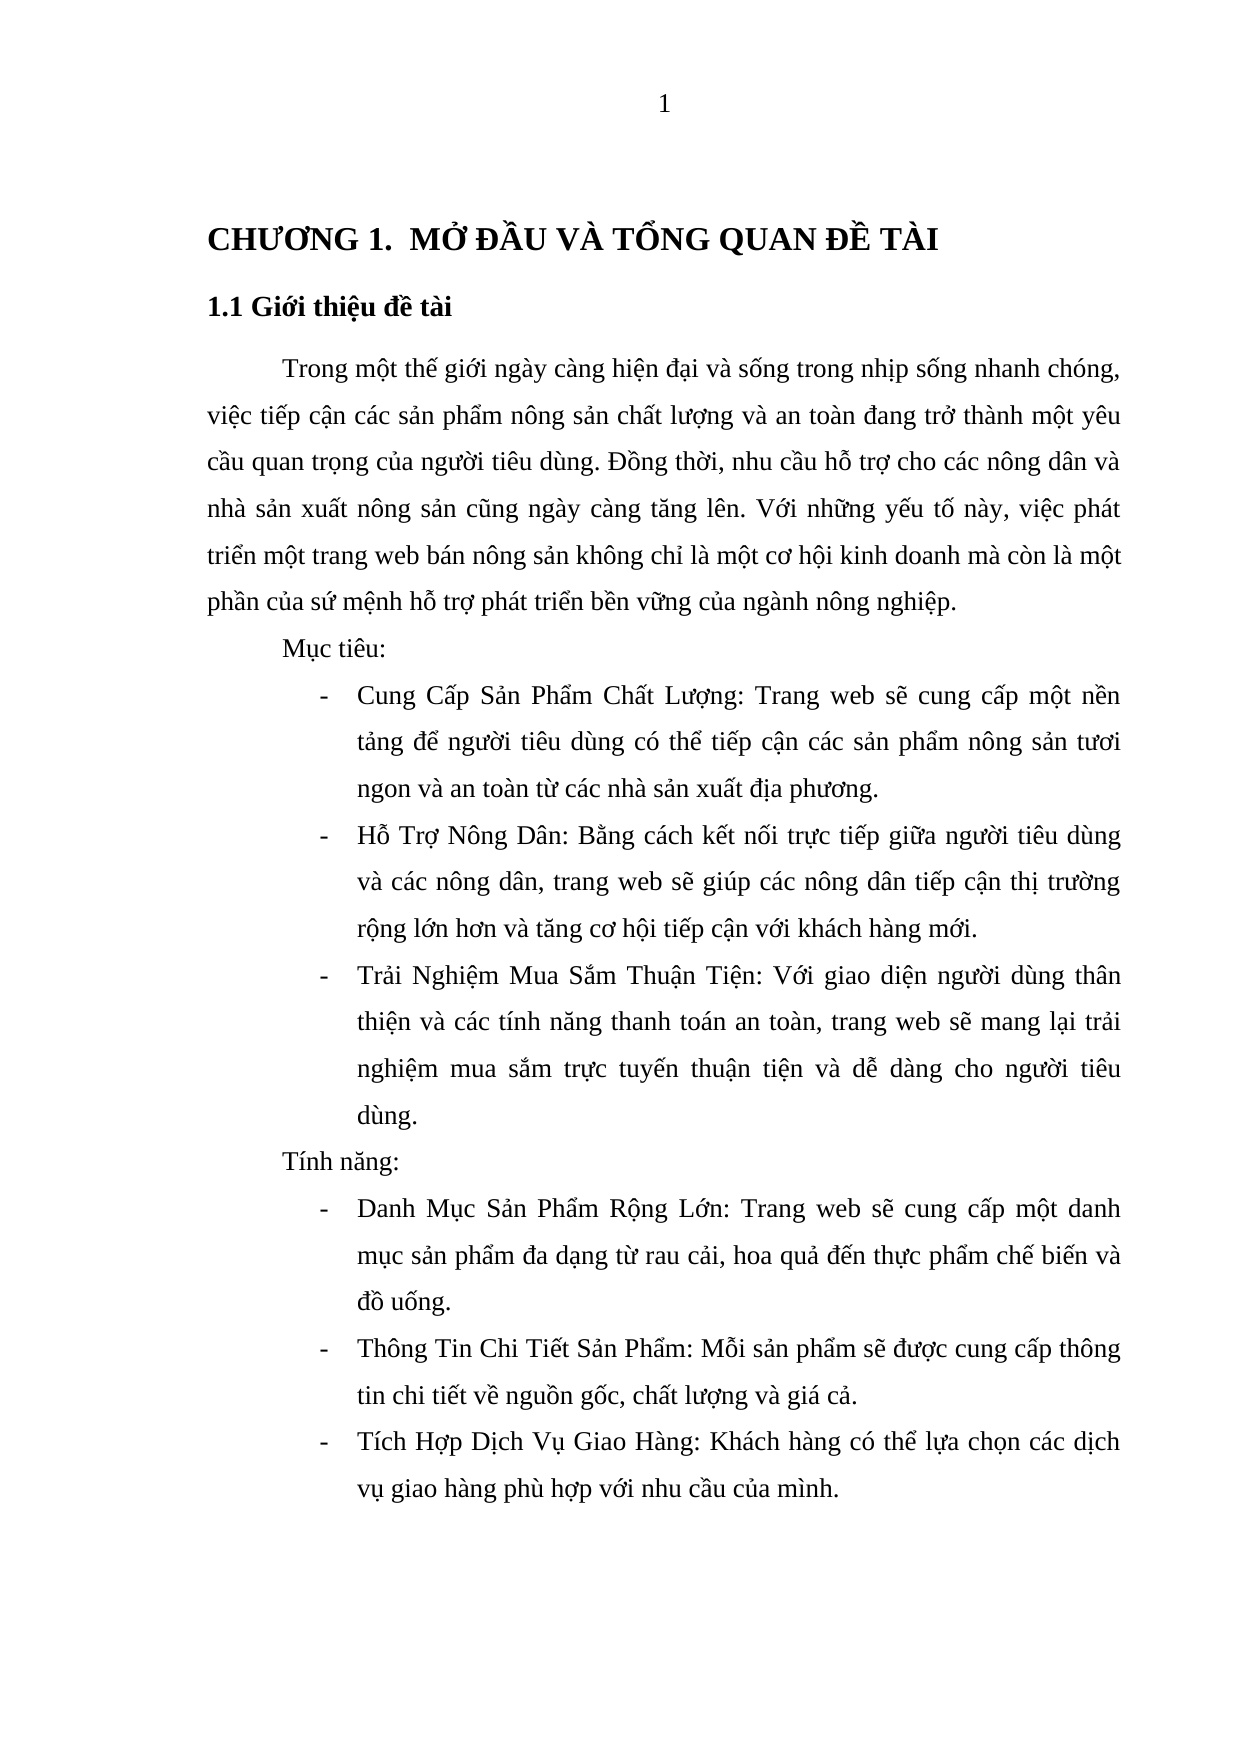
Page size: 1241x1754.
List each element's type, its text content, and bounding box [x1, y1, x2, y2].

list Tích Hợp Dịch Vụ Giao Hàng: Khách hàng có thể lựa chọn các dịch vụ giao hàng phù hợp với nhu cầu của mình. [319, 1425, 1122, 1503]
text Trong một thế giới ngày càng hiện đại và sống trong nhịp sống nhanh chóng, việc tiếp cận các sản phẩm nông sản chất lượng và an toàn đang trở thành một yêu cầu quan trọng của người tiêu dùng. Đồng thời, nhu cầu hỗ trợ cho các nông dân và nhà sản xuất nông sản cũng ngày càng tăng lên. Với những yếu tố này, việc phát triển một trang web bán nông sản không chỉ là một cơ hội kinh doanh mà còn là một phần của sứ mệnh hỗ trợ phát triển bền vững của ngành nông nghiệp. [207, 352, 1122, 617]
list Cung Cấp Sản Phẩm Chất Lượng: Trang web sẽ cung cấp một nền tảng để người tiêu dùng có thể tiếp cận các sản phẩm nông sản tươi ngon và an toàn từ các nhà sản xuất địa phương. [319, 679, 1122, 803]
subtitle MỞ ĐẦU VÀ TỔNG QUAN ĐỀ TÀI [207, 219, 1122, 258]
text Tính năng: [207, 1145, 1122, 1177]
list Danh Mục Sản Phẩm Rộng Lớn: Trang web sẽ cung cấp một danh mục sản phẩm đa dạng từ rau cải, hoa quả đến thực phẩm chế biến và đồ uống. [319, 1192, 1122, 1317]
subtitle Giới thiệu đề tài [207, 289, 1122, 323]
list Hỗ Trợ Nông Dân: Bằng cách kết nối trực tiếp giữa người tiêu dùng và các nông dân, trang web sẽ giúp các nông dân tiếp cận thị trường rộng lớn hơn và tăng cơ hội tiếp cận với khách hàng mới. [319, 819, 1122, 943]
list Thông Tin Chi Tiết Sản Phẩm: Mỗi sản phẩm sẽ được cung cấp thông tin chi tiết về nguồn gốc, chất lượng và giá cả. [319, 1332, 1122, 1410]
text Mục tiêu: [207, 632, 1122, 663]
list Trải Nghiệm Mua Sắm Thuận Tiện: Với giao diện người dùng thân thiện và các tính năng thanh toán an toàn, trang web sẽ mang lại trải nghiệm mua sắm trực tuyến thuận tiện và dễ dàng cho người tiêu dùng. [319, 959, 1122, 1130]
